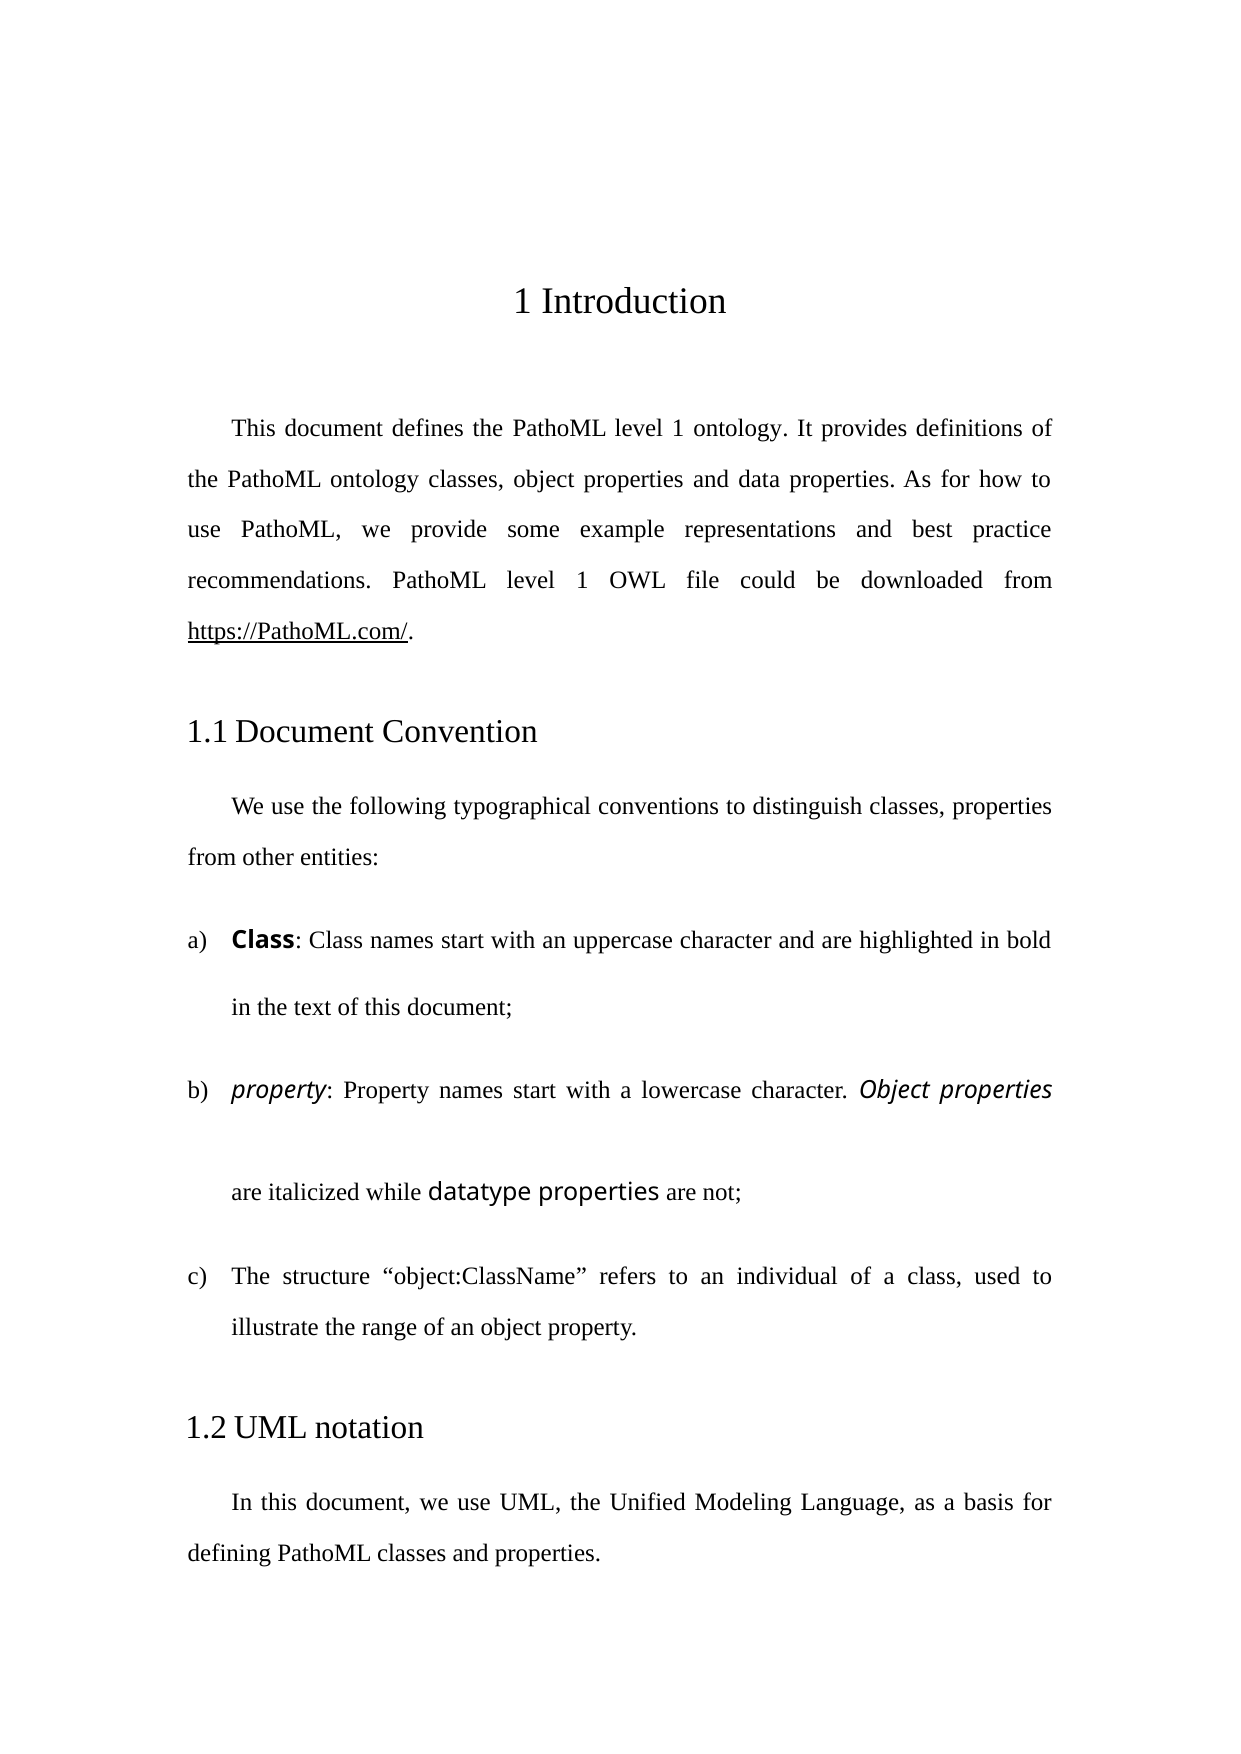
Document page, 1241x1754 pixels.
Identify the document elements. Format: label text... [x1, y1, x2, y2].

text We use the following typographical conventions to distinguish classes, properties from other entities: [187, 789, 1053, 873]
text In this document, we use UML, the Unified Modeling Language, as a basis for defining PathoML classes and properties. [187, 1484, 1053, 1569]
subtitle UML notation [185, 1392, 1053, 1460]
list Class: Class names start with an uppercase character and are highlighted in bold in the text of this document; [187, 905, 1053, 1024]
subtitle Document Convention [186, 696, 1053, 764]
list property: Property names start with a lowercase character. Object properties are italicized while datatype properties are not; [187, 1055, 1053, 1225]
list The structure “object:ClassName” refers to an individual of a class, used to illustrate the range of an object property. [187, 1259, 1053, 1344]
text This document defines the PathoML level 1 ontology. It provides definitions of the PathoML ontology classes, object properties and data properties. As for how to use PathoML, we provide some example representations and best practice recommendations. PathoML level 1 OWL file could be downloaded from https://PathoML.com/. [187, 410, 1053, 648]
subtitle Introduction [186, 266, 1053, 334]
